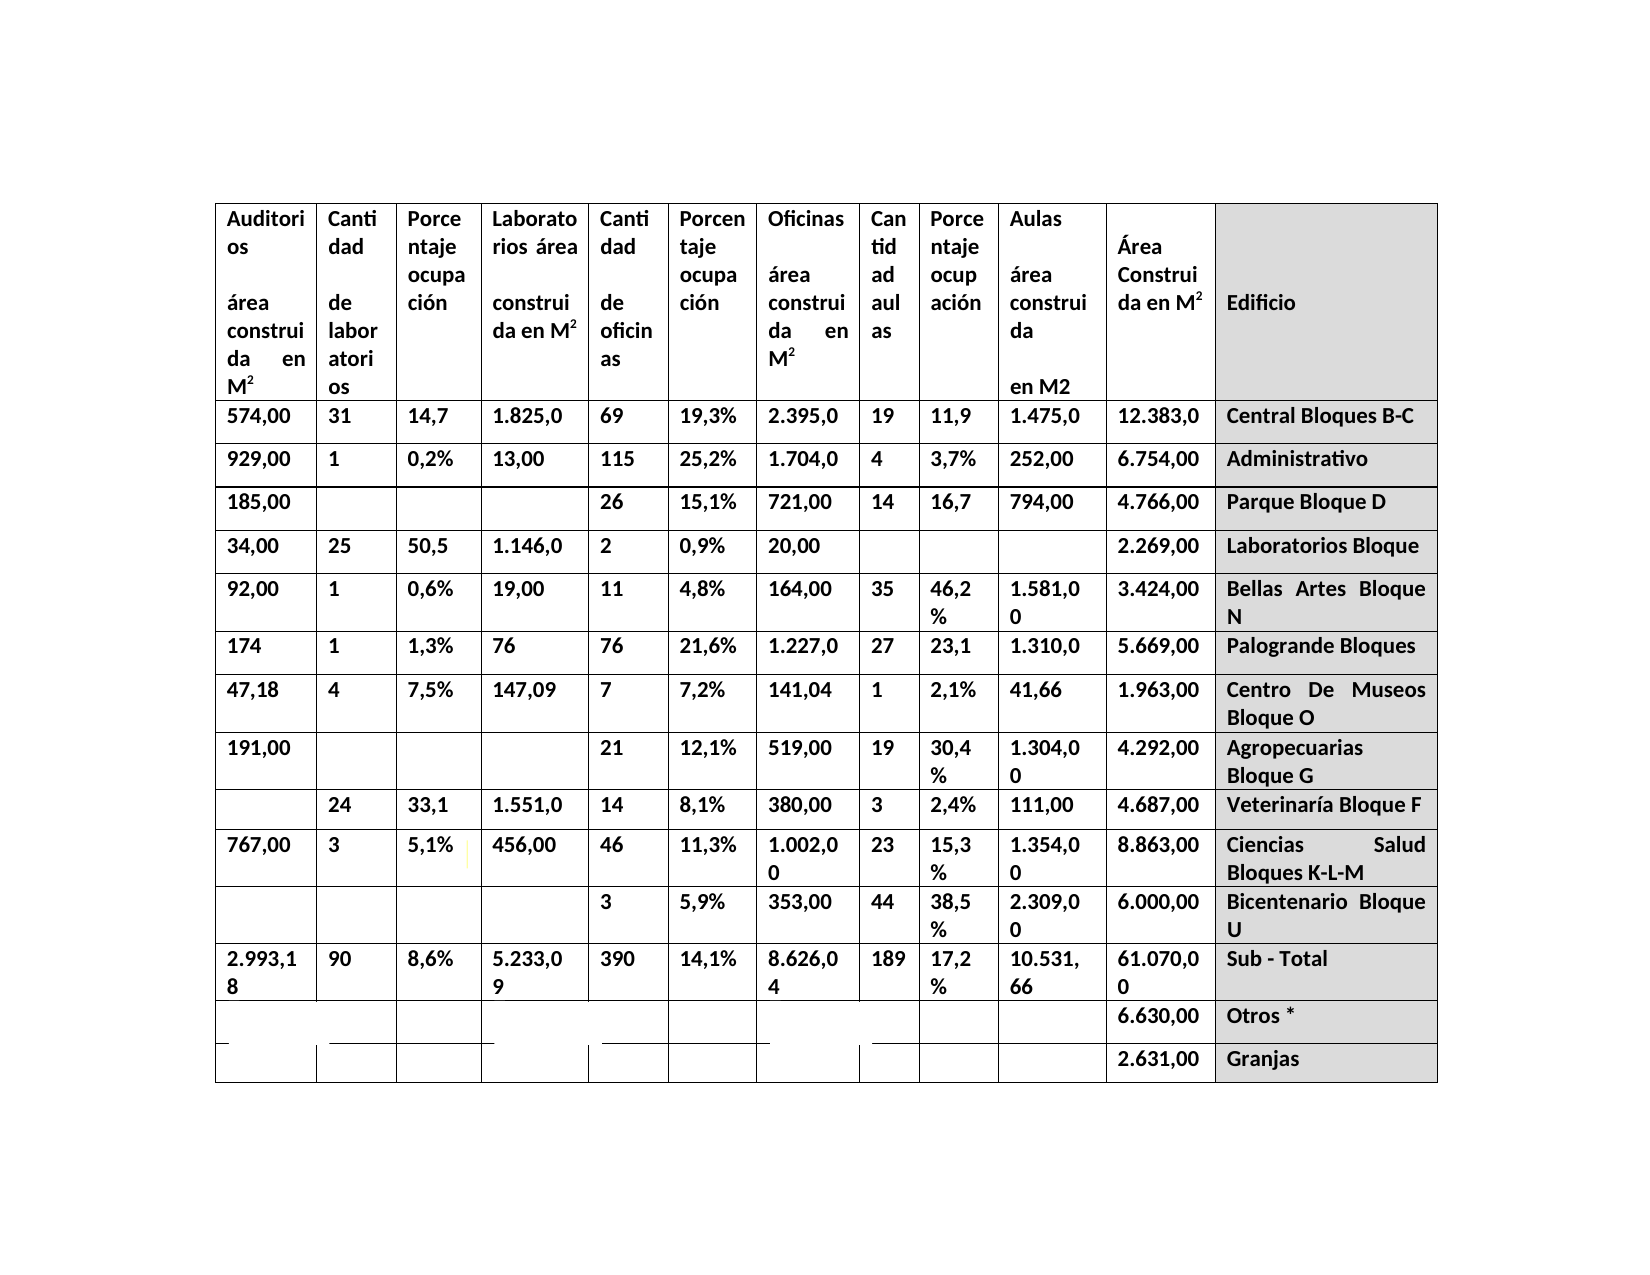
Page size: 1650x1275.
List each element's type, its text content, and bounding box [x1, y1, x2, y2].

table_cell 1.704,0 [757, 444, 859, 486]
table_cell [669, 1001, 756, 1043]
table_cell 3 [860, 790, 919, 829]
table_cell 456,00 [482, 830, 588, 886]
table_cell 4 [317, 675, 396, 732]
table_cell 1.581,0 0 [999, 574, 1106, 631]
table_cell 2.309,0 0 [999, 887, 1106, 943]
table_cell 1.354,0 0 [999, 830, 1106, 886]
table_cell 1.551,0 [482, 790, 588, 829]
table_cell 24 [317, 790, 396, 829]
table_cell 1.002,0 0 [757, 830, 859, 886]
table_cell 3.424,00 [1107, 574, 1215, 631]
table_cell 5,9% [669, 887, 756, 943]
table_cell 929,00 [216, 444, 316, 486]
table_cell [757, 1001, 770, 1043]
table_cell 38,5 % [920, 887, 998, 943]
table_cell [330, 1001, 396, 1043]
table_cell 35 [860, 574, 919, 631]
table_cell 90 [317, 944, 396, 1000]
table_header Auditorios área construida en M2 [216, 204, 316, 400]
table_cell 92,00 [216, 574, 316, 631]
table_cell Administrativo [1216, 444, 1437, 486]
table_cell [317, 733, 396, 789]
table_cell 31 [317, 401, 396, 443]
table_cell 76 [482, 632, 588, 674]
table_cell 14 [589, 790, 668, 829]
table_cell 380,00 [757, 790, 859, 829]
table_cell [757, 1044, 859, 1082]
table_cell 353,00 [757, 887, 859, 943]
table_cell 5.233,0 9 [482, 944, 588, 1000]
table_cell 2.269,00 [1107, 531, 1215, 573]
table_cell 3 [589, 887, 668, 943]
table_cell 76 [589, 632, 668, 674]
table_cell 4,8% [669, 574, 756, 631]
table_cell 191,00 [216, 733, 316, 789]
table_cell 252,00 [999, 444, 1106, 486]
table_cell Ciencias Salud Bloques K-L-M [1216, 830, 1437, 886]
table_cell 8.626,0 4 [757, 944, 859, 1000]
table_cell 7,2% [669, 675, 756, 732]
table_cell 23,1 [920, 632, 998, 674]
table_cell [999, 1001, 1106, 1043]
table_cell 7 [589, 675, 668, 732]
table_cell [920, 1001, 998, 1043]
table_cell Granjas [1216, 1044, 1437, 1082]
table_cell 12,1% [669, 733, 756, 789]
table_cell 1 [860, 675, 919, 732]
table_header Porcentaje ocupación [397, 204, 481, 400]
table_cell [397, 1044, 481, 1082]
table_cell 1.304,0 0 [999, 733, 1106, 789]
table_cell 1.227,0 [757, 632, 859, 674]
table_cell 1.475,0 [999, 401, 1106, 443]
table_cell 11 [589, 574, 668, 631]
table_header Cantidad aulas [860, 204, 919, 400]
table_cell [216, 1001, 228, 1043]
table_cell 767,00 [216, 830, 316, 886]
table_cell [482, 1044, 588, 1082]
table_cell 4 [860, 444, 919, 486]
table_cell 1,3% [397, 632, 481, 674]
table_cell [482, 1001, 494, 1043]
table_cell 794,00 [999, 488, 1106, 530]
table_cell [397, 1001, 481, 1043]
table_cell 41,66 [999, 675, 1106, 732]
table_cell [397, 733, 481, 789]
table_header Aulas área construida en M2 [999, 204, 1106, 400]
table_cell 25,2% [669, 444, 756, 486]
table_cell 8,1% [669, 790, 756, 829]
table_cell 174 [216, 632, 316, 674]
table_cell 6.754,00 [1107, 444, 1215, 486]
table_cell Bellas Artes Bloque N [1216, 574, 1437, 631]
table_cell 23 [860, 830, 919, 886]
table_cell 721,00 [757, 488, 859, 530]
table_cell 19 [860, 401, 919, 443]
table_cell [216, 887, 316, 943]
table_cell 47,18 [216, 675, 316, 732]
table_cell [317, 887, 396, 943]
table_cell 2 [589, 531, 668, 573]
table_cell [216, 790, 316, 829]
table_cell [482, 733, 588, 789]
table_cell 46 [589, 830, 668, 886]
table_cell 10.531, 66 [999, 944, 1106, 1000]
table_cell 33,1 [397, 790, 481, 829]
table_cell [920, 1044, 998, 1082]
table_cell [669, 1044, 756, 1082]
table_cell 8.863,00 [1107, 830, 1215, 886]
table_cell 15,1% [669, 488, 756, 530]
table_cell 34,00 [216, 531, 316, 573]
table_cell 19 [860, 733, 919, 789]
table_cell 6.000,00 [1107, 887, 1215, 943]
table_cell 27 [860, 632, 919, 674]
table_cell 5,1% [397, 830, 481, 886]
table_cell [482, 488, 588, 530]
table_cell 0,2% [397, 444, 481, 486]
table_cell 1 [317, 574, 396, 631]
table_cell 14,7 [397, 401, 481, 443]
table_cell 13,00 [482, 444, 588, 486]
table_header Porcentaje ocupación [669, 204, 756, 400]
table_cell 21 [589, 733, 668, 789]
table_cell 16,7 [920, 488, 998, 530]
table_cell 8,6% [397, 944, 481, 1000]
table_cell Parque Bloque D [1216, 488, 1437, 530]
table_cell 0,9% [669, 531, 756, 573]
table_cell 141,04 [757, 675, 859, 732]
table_cell 15,3 % [920, 830, 998, 886]
table_cell 2.395,0 [757, 401, 859, 443]
table_cell 4.687,00 [1107, 790, 1215, 829]
table_cell 30,4 % [920, 733, 998, 789]
table_header Laboratorios área construida en M2 [482, 204, 588, 400]
table_cell 3 [317, 830, 396, 886]
table_cell 1.146,0 [482, 531, 588, 573]
table_cell 14 [860, 488, 919, 530]
table_cell [589, 1044, 668, 1082]
table_cell [873, 1001, 919, 1043]
table_cell 19,00 [482, 574, 588, 631]
table_cell 115 [589, 444, 668, 486]
table_cell 4.292,00 [1107, 733, 1215, 789]
table_cell 185,00 [216, 488, 316, 530]
table_cell 519,00 [757, 733, 859, 789]
table_cell [860, 531, 919, 573]
table_cell Sub - Total [1216, 944, 1437, 1000]
table_cell 69 [589, 401, 668, 443]
table_cell 12.383,0 [1107, 401, 1215, 443]
table_cell Central Bloques B-C [1216, 401, 1437, 443]
table_cell 1.825,0 [482, 401, 588, 443]
table_cell Agropecuarias Bloque G [1216, 733, 1437, 789]
table_cell 5.669,00 [1107, 632, 1215, 674]
table_cell 61.070,0 0 [1107, 944, 1215, 1000]
table_cell 17,2 % [920, 944, 998, 1000]
table_cell 20,00 [757, 531, 859, 573]
table_cell 11,9 [920, 401, 998, 443]
table_cell 19,3% [669, 401, 756, 443]
table_cell [397, 887, 481, 943]
table_cell 7,5% [397, 675, 481, 732]
table_cell 11,3% [669, 830, 756, 886]
table_cell 26 [589, 488, 668, 530]
table_cell Veterinaría Bloque F [1216, 790, 1437, 829]
table_header Cantidad de laboratorios [317, 204, 396, 400]
table_cell 164,00 [757, 574, 859, 631]
table_cell [999, 531, 1106, 573]
table_cell Otros * [1216, 1001, 1437, 1043]
table_cell 2,1% [920, 675, 998, 732]
table_cell 147,09 [482, 675, 588, 732]
table_header Cantidad de oficinas [589, 204, 668, 400]
table_cell 21,6% [669, 632, 756, 674]
table_header Oficinas área construida en M2 [757, 204, 859, 400]
table_cell [216, 1044, 316, 1082]
table_cell 50,5 [397, 531, 481, 573]
table_cell 2,4% [920, 790, 998, 829]
table_cell [999, 1044, 1106, 1082]
table_cell 111,00 [999, 790, 1106, 829]
table_cell 1.963,00 [1107, 675, 1215, 732]
table_cell [602, 1001, 668, 1043]
table_cell 1 [317, 444, 396, 486]
table_cell Palogrande Bloques [1216, 632, 1437, 674]
table_cell [317, 488, 396, 530]
table_cell 574,00 [216, 401, 316, 443]
table_cell [920, 531, 998, 573]
table_cell 0,6% [397, 574, 481, 631]
table_cell 46,2 % [920, 574, 998, 631]
table_cell 14,1% [669, 944, 756, 1000]
table_cell 2.631,00 [1107, 1044, 1215, 1082]
table_header Área Construida en M2 [1107, 204, 1215, 400]
table_cell Centro De Museos Bloque O [1216, 675, 1437, 732]
table_cell 3,7% [920, 444, 998, 486]
table_cell 6.630,00 [1107, 1001, 1215, 1043]
table_header Porcentaje ocupación [920, 204, 998, 400]
table_cell 1.310,0 [999, 632, 1106, 674]
table_header Edificio [1216, 204, 1437, 400]
table_cell Laboratorios Bloque [1216, 531, 1437, 573]
table_cell 390 [589, 944, 668, 1000]
table_cell 44 [860, 887, 919, 943]
table_cell 1 [317, 632, 396, 674]
table_cell 2.993,1 8 [216, 944, 316, 1000]
table_cell 25 [317, 531, 396, 573]
table_cell Bicentenario Bloque U [1216, 887, 1437, 943]
table_cell [397, 488, 481, 530]
table_cell [860, 1044, 919, 1082]
table_cell [317, 1044, 396, 1082]
table_cell 4.766,00 [1107, 488, 1215, 530]
table_cell 189 [860, 944, 919, 1000]
table_cell [482, 887, 588, 943]
